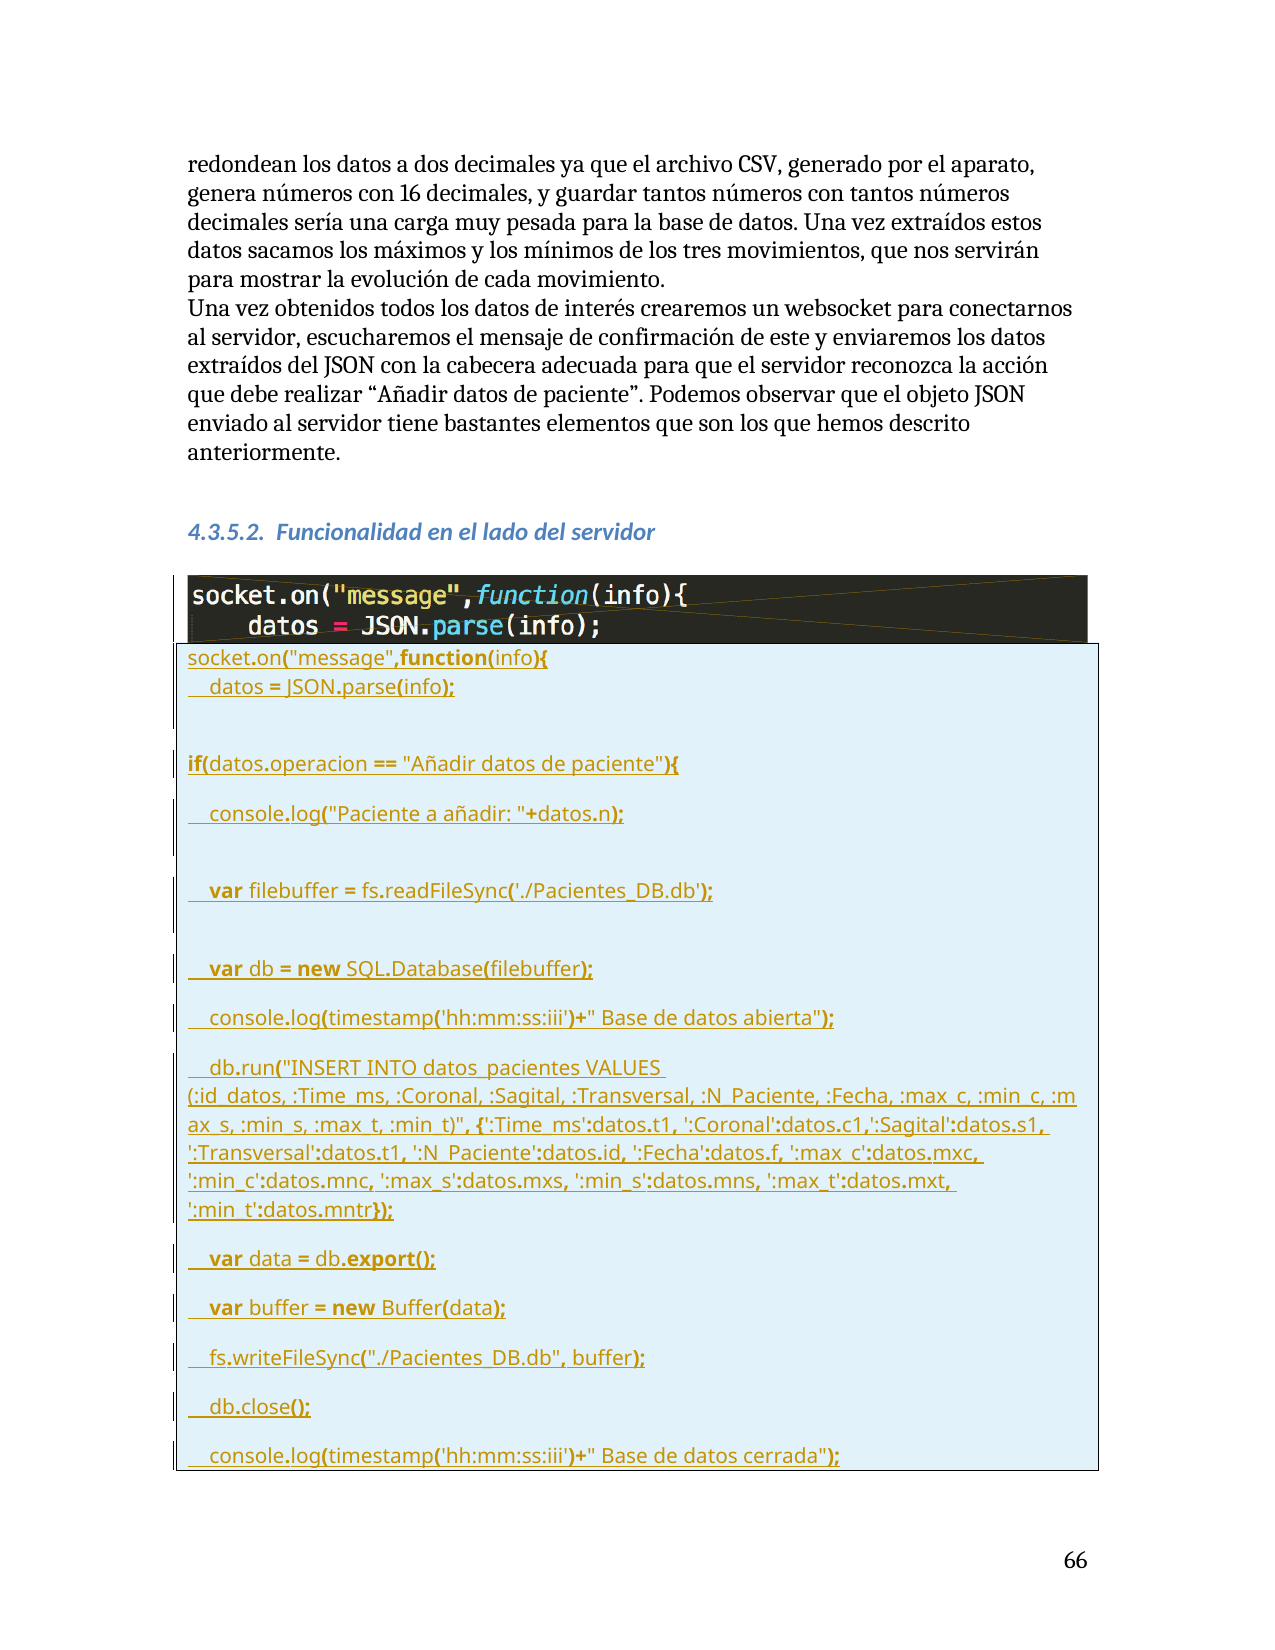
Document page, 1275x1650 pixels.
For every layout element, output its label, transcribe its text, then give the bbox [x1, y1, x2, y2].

subtitle 4.3.5.2. Funcionalidad en el lado del servidor [187, 516, 1087, 546]
picture [187, 576, 626, 642]
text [187, 150, 1087, 294]
picture [201, 575, 1073, 608]
picture [649, 576, 1088, 642]
picture [193, 609, 1082, 643]
text Una vez obtenidos todos los datos de interés crearemos un websocket para conectarnos al servidor, escucharemos el mensaje de confirmación de este y enviaremos los datos extraídos del JSON con la cabecera adecuada para que el servidor reconozca la acción que debe realizar “Añadir datos de paciente”. Podemos observar que el objeto JSON enviado al servidor tiene bastantes elementos que son los que hemos descrito anteriormente. [187, 294, 1087, 466]
